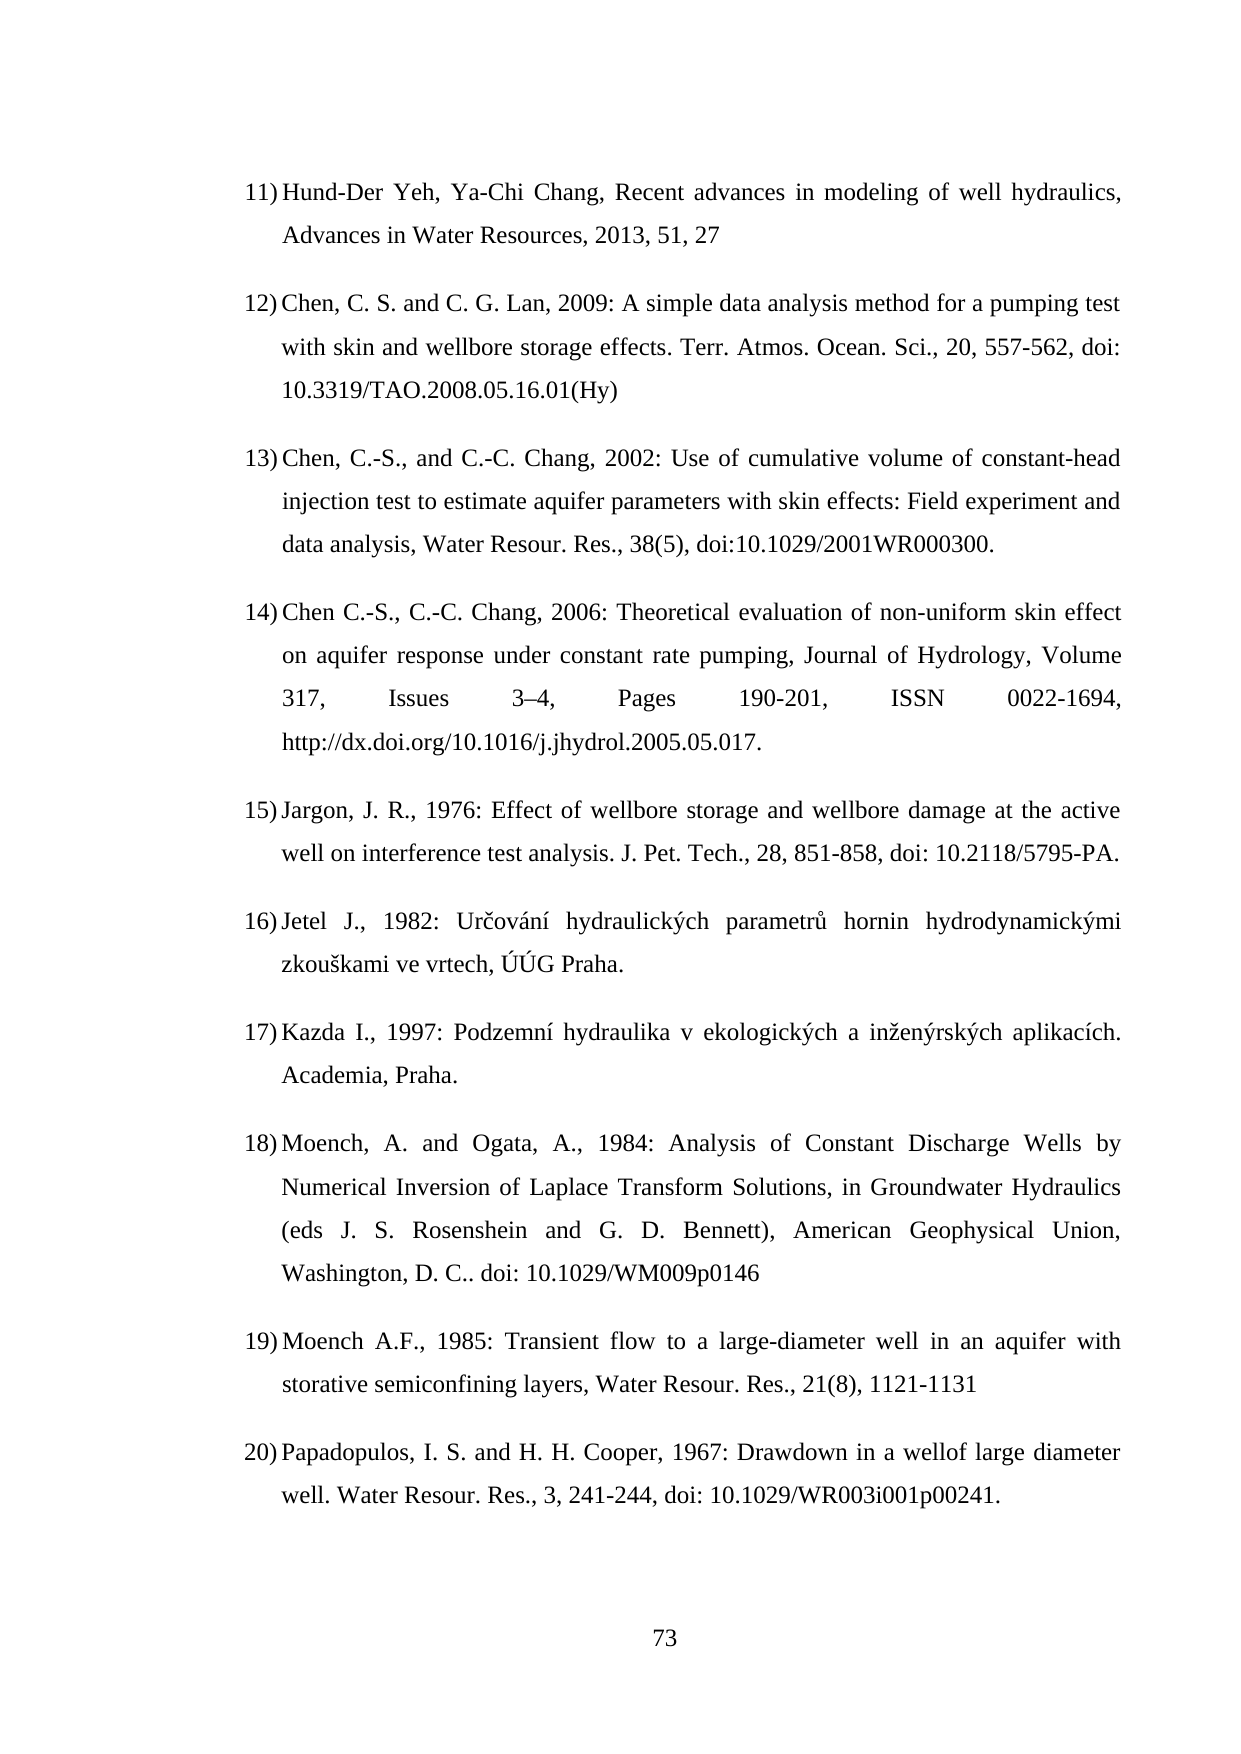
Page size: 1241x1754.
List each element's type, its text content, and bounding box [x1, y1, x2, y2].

list Chen, C.-S., and C.-C. Chang, 2002: Use of cumulative volume of constant-head injection test to estimate aquifer parameters with skin effects: Field experiment and data analysis, Water Resour. Res., 38(5), doi:10.1029/2001WR000300. [244, 443, 1122, 558]
list Hund-Der Yeh, Ya-Chi Chang, Recent advances in modeling of well hydraulics, Advances in Water Resources, 2013, 51, 27 [244, 177, 1122, 249]
list Chen, C. S. and C. G. Lan, 2009: A simple data analysis method for a pumping test with skin and wellbore storage effects. Terr. Atmos. Ocean. Sci., 20, 557-562, doi: 10.3319/TAO.2008.05.16.01(Hy) [244, 288, 1122, 403]
list Papadopulos, I. S. and H. H. Cooper, 1967: Drawdown in a wellof large diameter well. Water Resour. Res., 3, 241-244, doi: 10.1029/WR003i001p00241. [244, 1437, 1122, 1509]
list Jetel J., 1982: Určování hydraulických parametrů hornin hydrodynamickými zkouškami ve vrtech, ÚÚG Praha. [244, 906, 1122, 978]
list Moench A.F., 1985: Transient flow to a large-diameter well in an aquifer with storative semiconfining layers, Water Resour. Res., 21(8), 1121-1131 [244, 1326, 1122, 1398]
list Kazda I., 1997: Podzemní hydraulika v ekologických a inženýrských aplikacích. Academia, Praha. [244, 1017, 1122, 1089]
list Jargon, J. R., 1976: Effect of wellbore storage and wellbore damage at the active well on interference test analysis. J. Pet. Tech., 28, 851-858, doi: 10.2118/5795-PA. [244, 795, 1122, 867]
list Moench, A. and Ogata, A., 1984: Analysis of Constant Discharge Wells by Numerical Inversion of Laplace Transform Solutions, in Groundwater Hydraulics (eds J. S. Rosenshein and G. D. Bennett), American Geophysical Union, Washington, D. C.. doi: 10.1029/WM009p0146 [244, 1128, 1122, 1287]
list Chen C.-S., C.-C. Chang, 2006: Theoretical evaluation of non-uniform skin effect on aquifer response under constant rate pumping, Journal of Hydrology, Volume 317, Issues 3–4, Pages 190-201, ISSN 0022-1694, http://dx.doi.org/10.1016/j.jhydrol.2005.05.017. [244, 597, 1122, 755]
